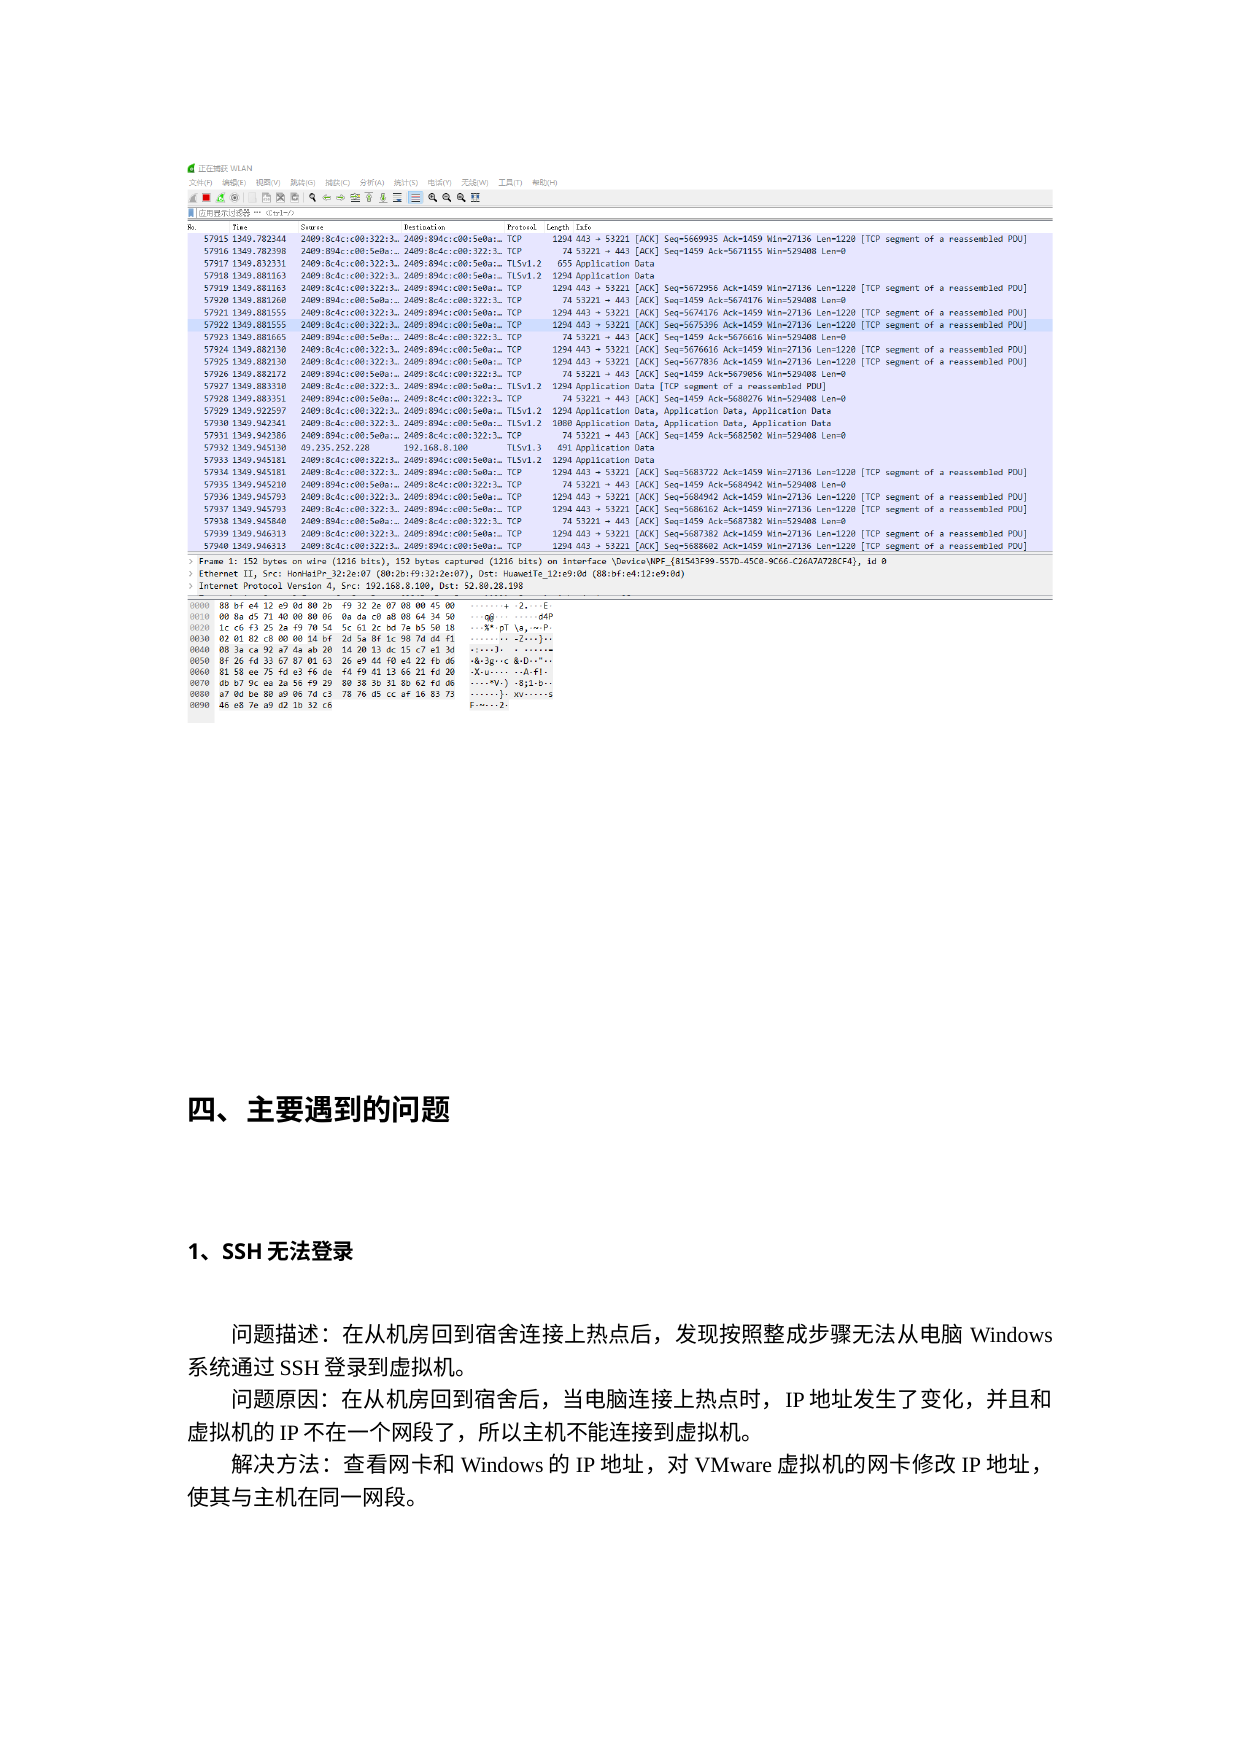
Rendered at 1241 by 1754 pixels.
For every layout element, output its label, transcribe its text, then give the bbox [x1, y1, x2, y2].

subtitle 1、SSH无法登录 [187, 1234, 1053, 1266]
text 问题原因：在从机房回到宿舍后，当电脑连接上热点时，IP地址发生了变化，并且和虚拟机的IP不在一个网段了，所以主机不能连接到虚拟机。 [187, 1382, 1053, 1447]
subtitle 四、主要遇到的问题 [187, 1075, 1053, 1140]
text 解决方法：查看网卡和Windows的IP地址，对VMware虚拟机的网卡修改IP地址，使其与主机在同一网段。 [187, 1447, 1053, 1512]
text 问题描述：在从机房回到宿舍连接上热点后，发现按照整成步骤无法从电脑Windows系统通过SSH登录到虚拟机。 [187, 1317, 1053, 1382]
picture [187, 162, 1053, 723]
